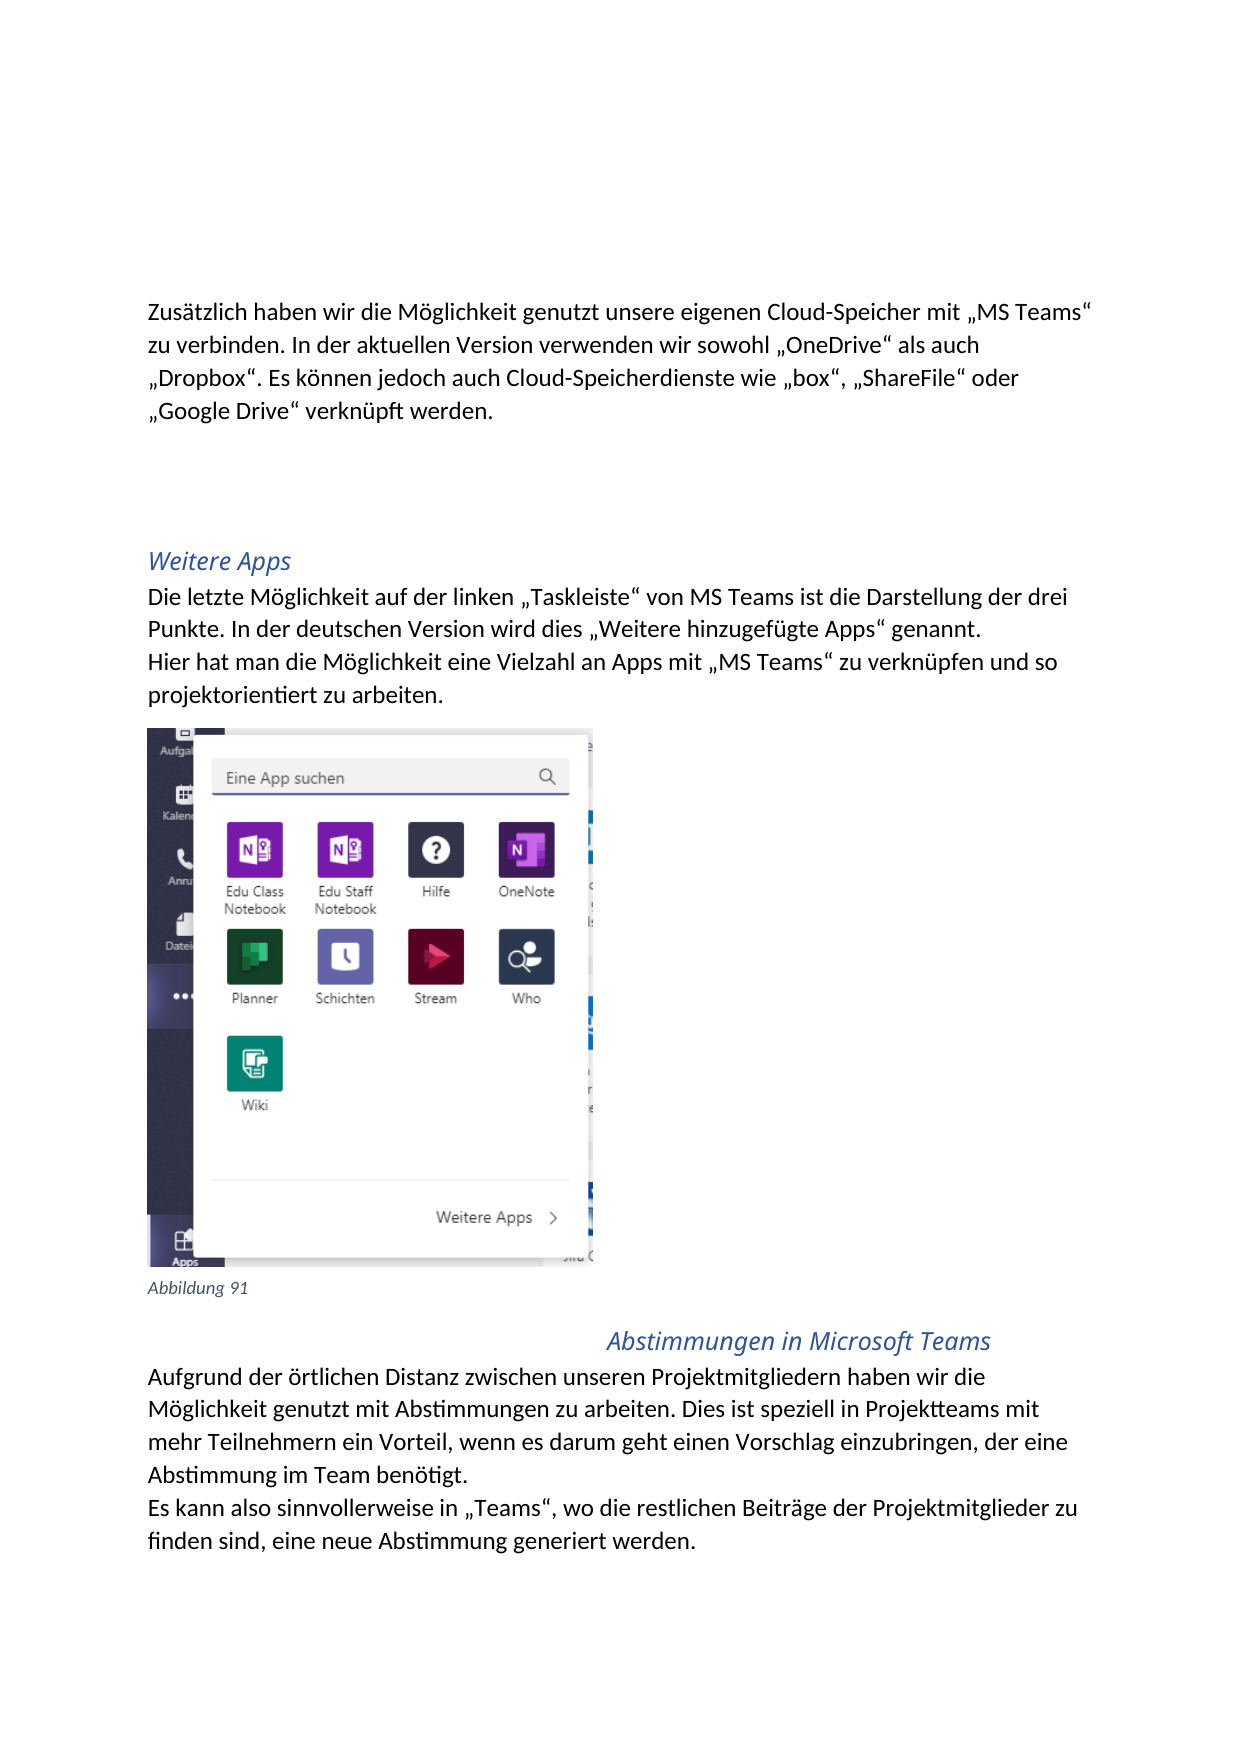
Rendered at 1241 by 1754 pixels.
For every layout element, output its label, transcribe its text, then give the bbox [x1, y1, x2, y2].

text Die letzte Möglichkeit auf der linken „Taskleiste“ von MS Teams ist die Darstellung der drei Punkte. In der deutschen Version wird dies „Weitere hinzugefügte Apps“ genannt. Hier hat man die Möglichkeit eine Vielzahl an Apps mit „MS Teams“ zu verknüpfen und so projektorientiert zu arbeiten. [148, 581, 1093, 710]
picture [147, 728, 593, 1267]
text Zusätzlich haben wir die Möglichkeit genutzt unsere eigenen Cloud-Speicher mit „MS Teams“ zu verbinden. In der aktuellen Version verwenden wir sowohl „OneDrive“ als auch „Dropbox“. Es können jedoch auch Cloud-Speicherdienste wie „box“, „ShareFile“ oder „Google Drive“ verknüpft werden. [148, 296, 1093, 426]
subtitle Weitere Apps [148, 544, 1093, 578]
text Aufgrund der örtlichen Distanz zwischen unseren Projektmitgliedern haben wir die Möglichkeit genutzt mit Abstimmungen zu arbeiten. Dies ist speziell in Projektteams mit mehr Teilnehmern ein Vorteil, wenn es darum geht einen Vorschlag einzubringen, der eine Abstimmung im Team benötigt. Es kann also sinnvollerweise in „Teams“, wo die restlichen Beiträge der Projektmitglieder zu finden sind, eine neue Abstimmung generiert werden. [148, 1361, 1093, 1556]
subtitle Abstimmungen in Microsoft Teams [148, 1324, 1093, 1358]
